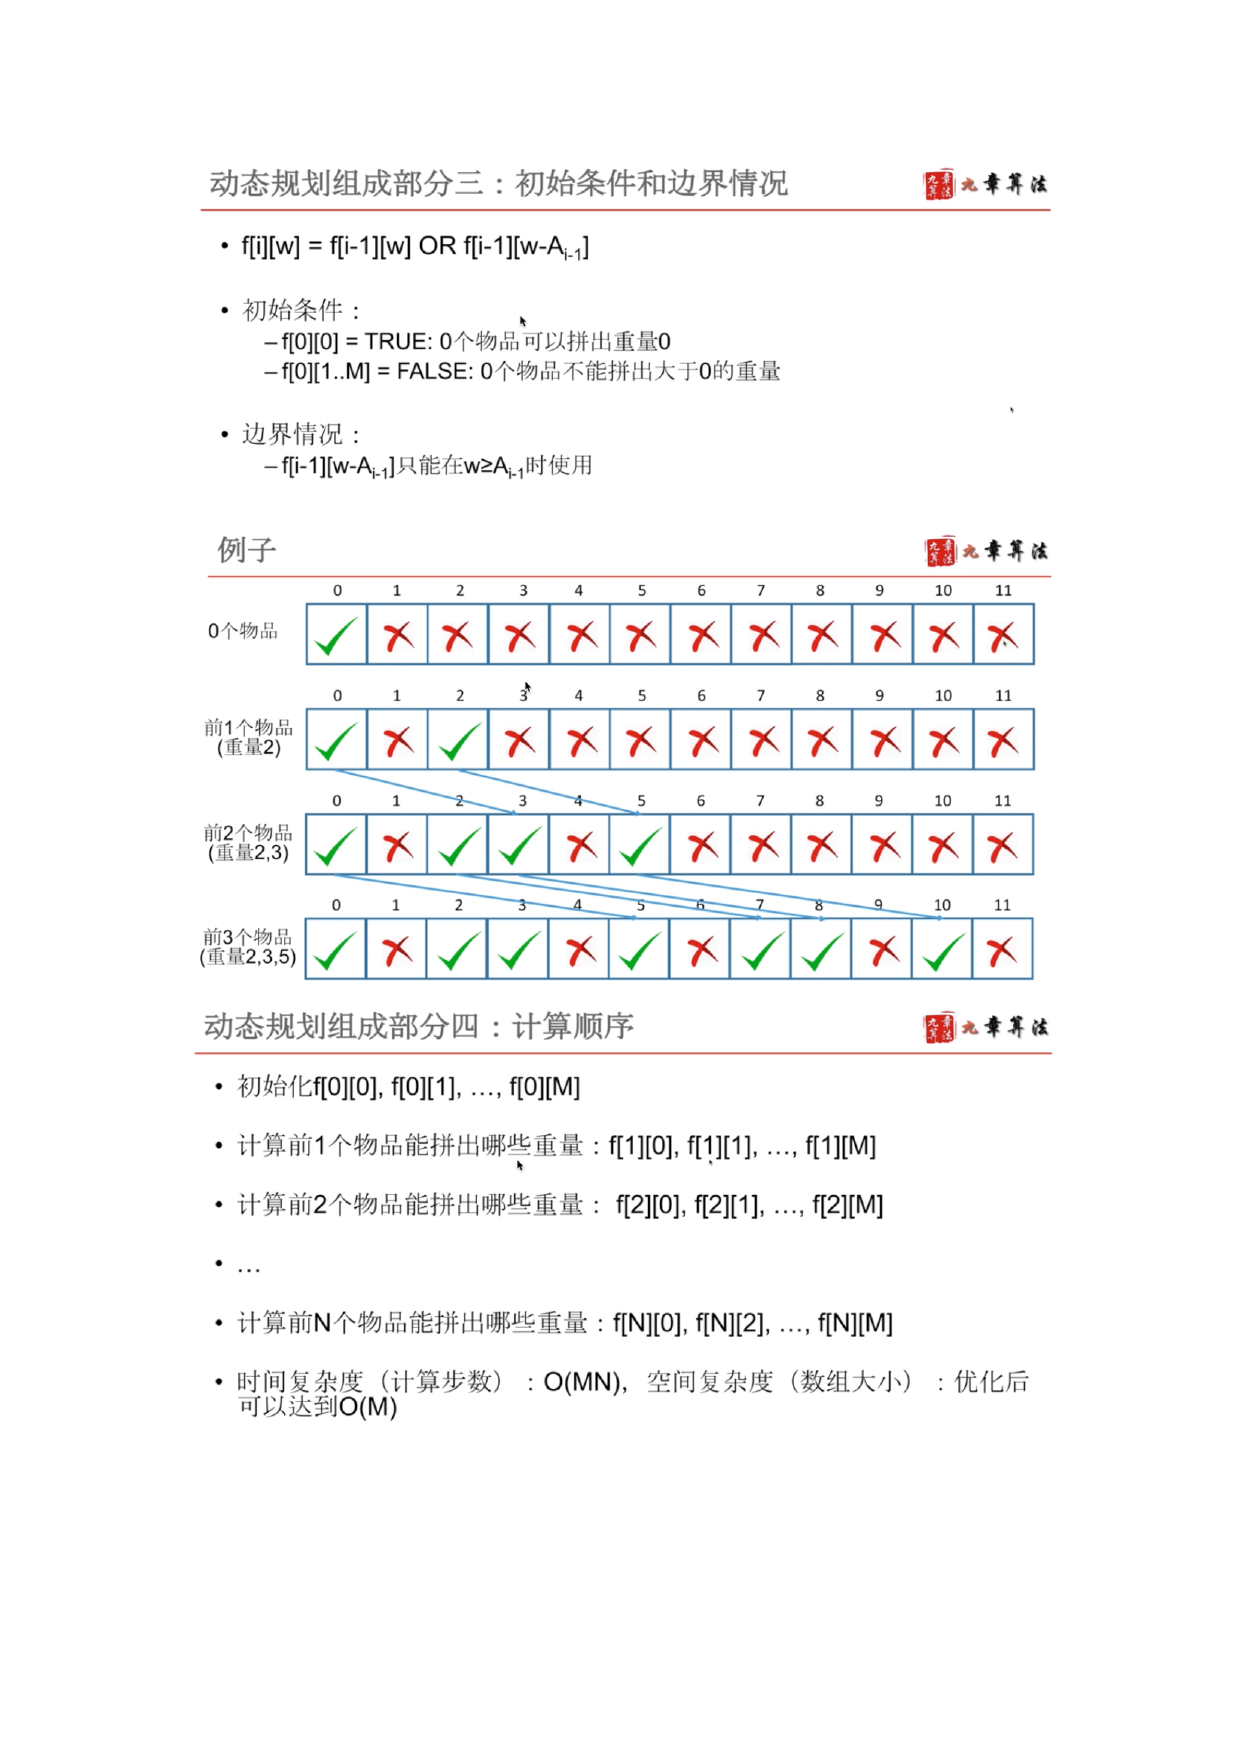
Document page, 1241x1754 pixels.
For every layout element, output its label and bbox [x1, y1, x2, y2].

picture [187, 162, 1053, 494]
picture [187, 1007, 1053, 1423]
picture [187, 519, 1053, 985]
